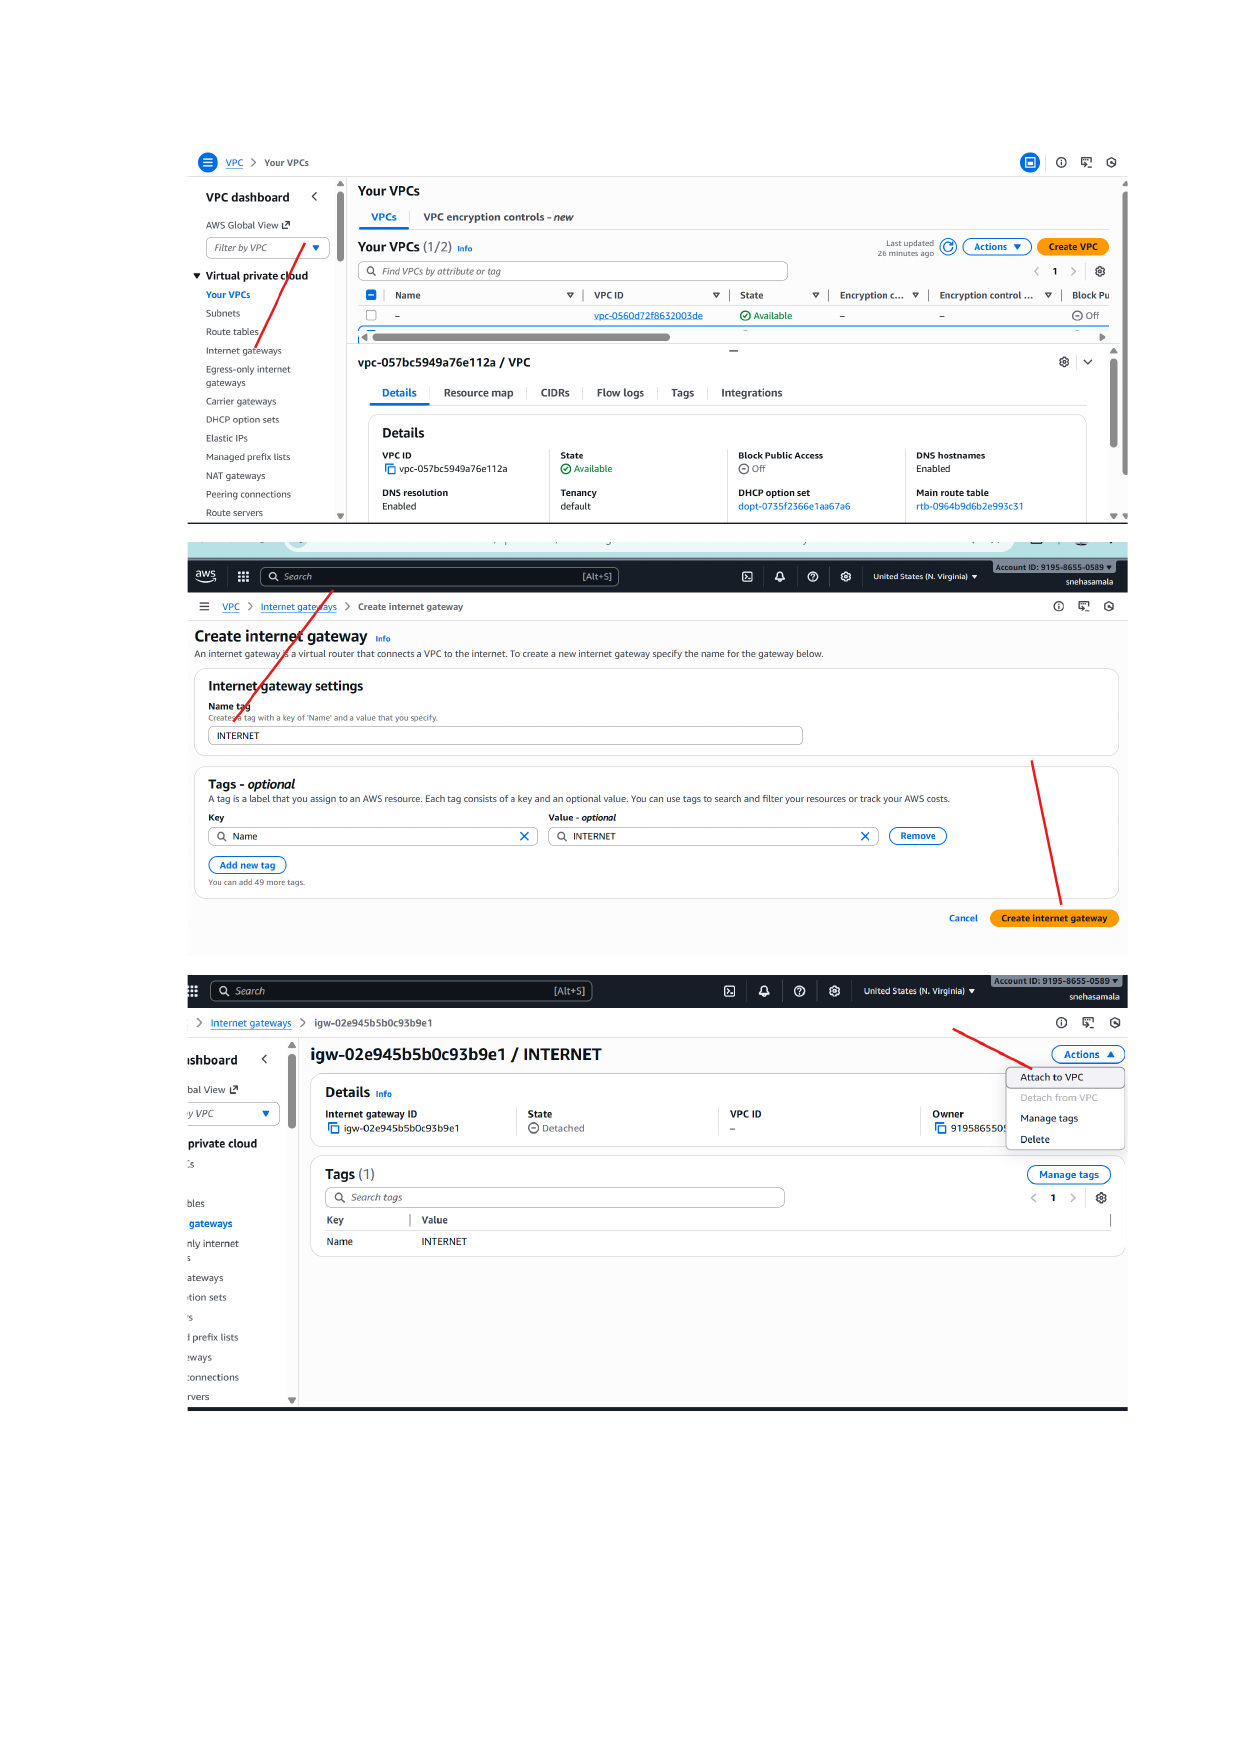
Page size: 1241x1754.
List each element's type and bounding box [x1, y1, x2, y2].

picture [187, 150, 1128, 524]
picture [187, 542, 1128, 956]
picture [187, 975, 1128, 1411]
